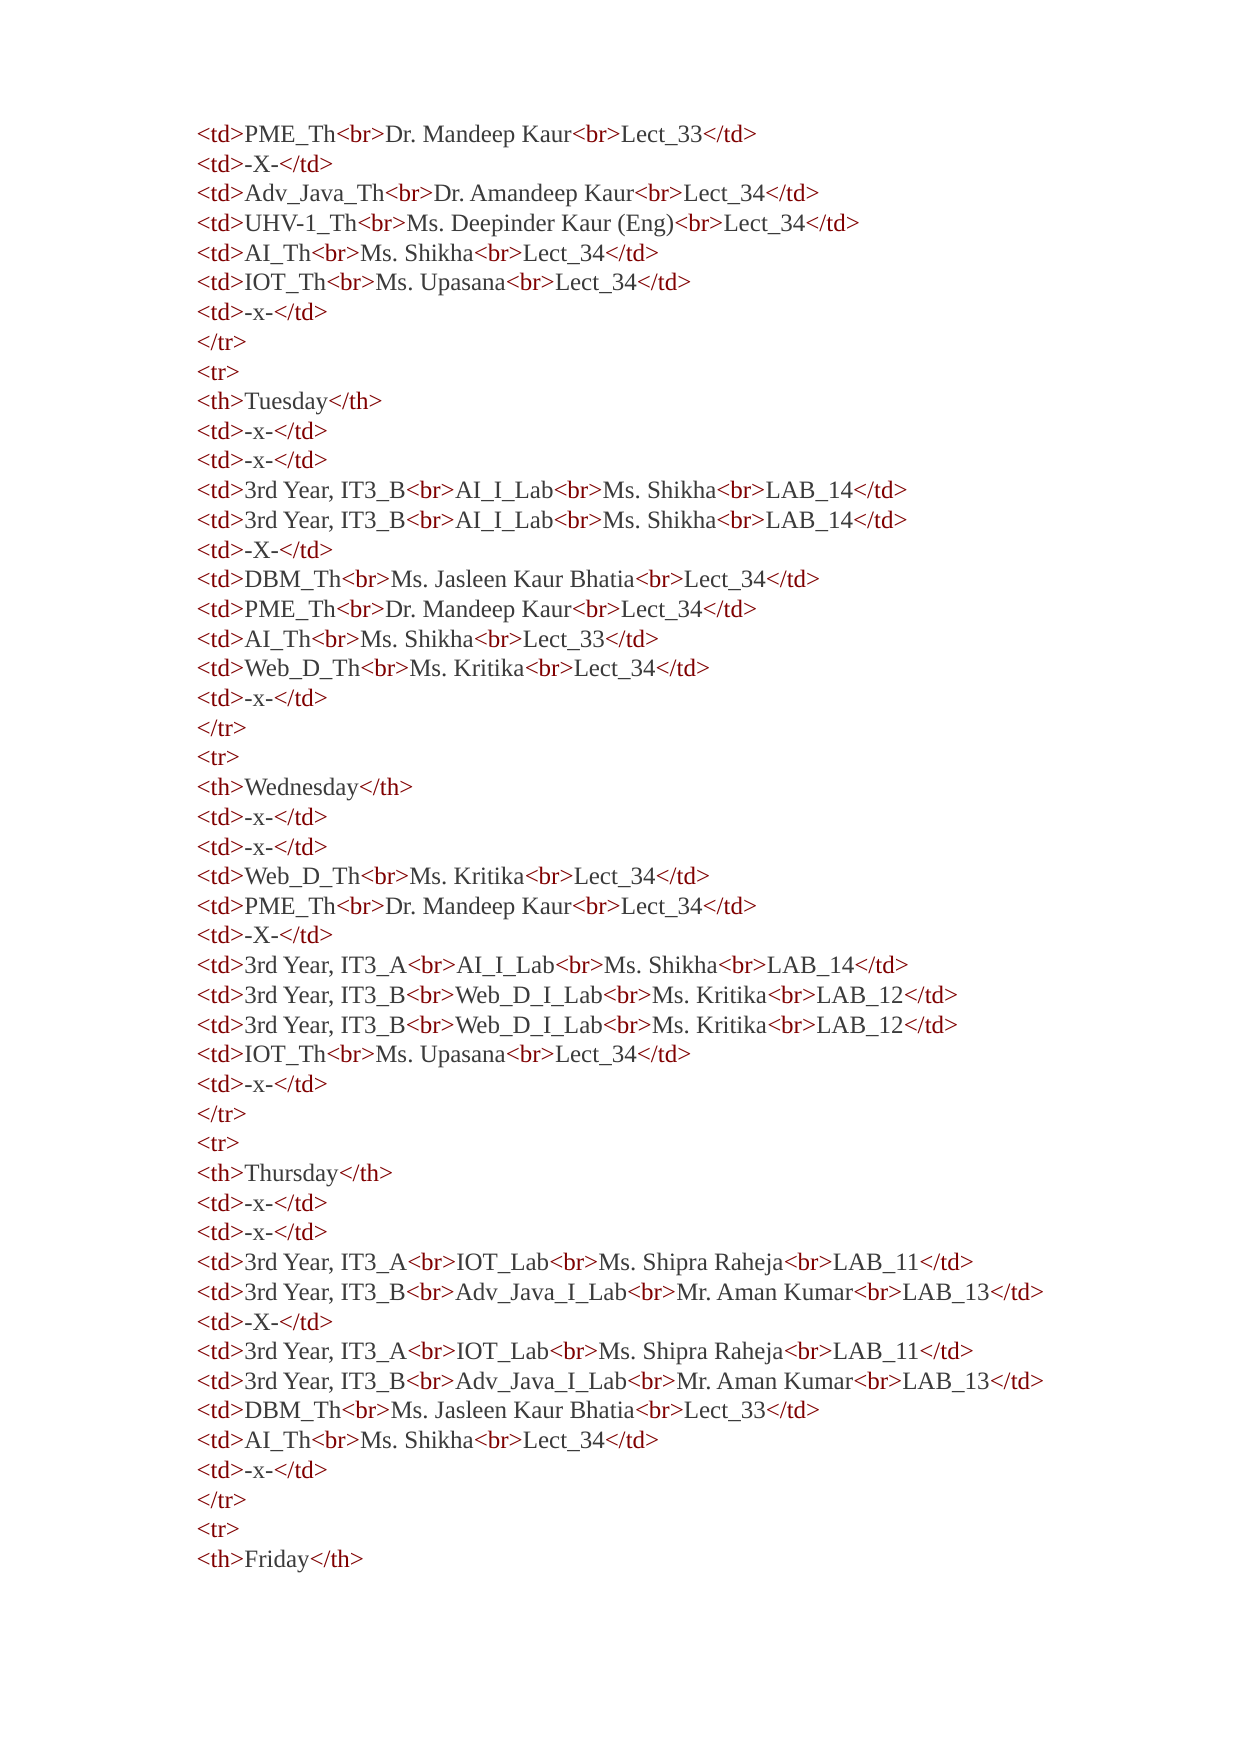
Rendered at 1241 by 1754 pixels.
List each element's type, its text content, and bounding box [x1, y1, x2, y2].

text <td>-x-</td> [196, 1187, 1122, 1217]
text <td>PME_Th<br>Dr. Mandeep Kaur<br>Lect_33</td> [196, 118, 1122, 148]
text <td>Web_D_Th<br>Ms. Kritika<br>Lect_34</td> [196, 652, 1122, 682]
text <td>3rd Year, IT3_B<br>AI_I_Lab<br>Ms. Shikha<br>LAB_14</td> [196, 504, 1122, 534]
text <td>AI_Th<br>Ms. Shikha<br>Lect_34</td> [196, 1424, 1122, 1454]
text <td>-X-</td> [196, 920, 1122, 949]
text <td>3rd Year, IT3_B<br>Adv_Java_I_Lab<br>Mr. Aman Kumar<br>LAB_13</td> [196, 1276, 1122, 1306]
text <td>-X-</td> [196, 148, 1122, 177]
text <td>PME_Th<br>Dr. Mandeep Kaur<br>Lect_34</td> [196, 890, 1122, 920]
text <th>Wednesday</th> [196, 771, 1122, 801]
text <td>3rd Year, IT3_B<br>Adv_Java_I_Lab<br>Mr. Aman Kumar<br>LAB_13</td> [196, 1365, 1122, 1395]
text <td>-X-</td> [196, 534, 1122, 563]
text <td>3rd Year, IT3_B<br>Web_D_I_Lab<br>Ms. Kritika<br>LAB_12</td> [196, 979, 1122, 1009]
text <td>-x-</td> [196, 1217, 1122, 1246]
text <tr> [196, 356, 1122, 385]
text <td>Adv_Java_Th<br>Dr. Amandeep Kaur<br>Lect_34</td> [196, 177, 1122, 207]
text <td>3rd Year, IT3_A<br>IOT_Lab<br>Ms. Shipra Raheja<br>LAB_11</td> [196, 1246, 1122, 1276]
text <tr> [196, 1127, 1122, 1157]
text <td>-x-</td> [196, 801, 1122, 831]
text <td>3rd Year, IT3_A<br>AI_I_Lab<br>Ms. Shikha<br>LAB_14</td> [196, 949, 1122, 979]
text <tr> [196, 742, 1122, 771]
text <td>IOT_Th<br>Ms. Upasana<br>Lect_34</td> [196, 267, 1122, 296]
text <td>UHV-1_Th<br>Ms. Deepinder Kaur (Eng)<br>Lect_34</td> [196, 207, 1122, 237]
text <tr> [196, 1513, 1122, 1543]
text <td>DBM_Th<br>Ms. Jasleen Kaur Bhatia<br>Lect_33</td> [196, 1395, 1122, 1424]
text <td>PME_Th<br>Dr. Mandeep Kaur<br>Lect_34</td> [196, 593, 1122, 623]
text <th>Tuesday</th> [196, 385, 1122, 415]
text <td>DBM_Th<br>Ms. Jasleen Kaur Bhatia<br>Lect_34</td> [196, 563, 1122, 593]
text <td>-x-</td> [196, 682, 1122, 712]
text <td>AI_Th<br>Ms. Shikha<br>Lect_34</td> [196, 237, 1122, 267]
text <td>3rd Year, IT3_B<br>AI_I_Lab<br>Ms. Shikha<br>LAB_14</td> [196, 474, 1122, 504]
text <td>IOT_Th<br>Ms. Upasana<br>Lect_34</td> [196, 1038, 1122, 1068]
text <th>Friday</th> [196, 1543, 1122, 1573]
text <td>3rd Year, IT3_A<br>IOT_Lab<br>Ms. Shipra Raheja<br>LAB_11</td> [196, 1335, 1122, 1365]
text </tr> [196, 1484, 1122, 1513]
text <td>Web_D_Th<br>Ms. Kritika<br>Lect_34</td> [196, 860, 1122, 890]
text </tr> [196, 1098, 1122, 1127]
text <td>3rd Year, IT3_B<br>Web_D_I_Lab<br>Ms. Kritika<br>LAB_12</td> [196, 1009, 1122, 1038]
text </tr> [196, 712, 1122, 742]
text <td>-x-</td> [196, 445, 1122, 474]
text </tr> [196, 326, 1122, 356]
text <td>-x-</td> [196, 1454, 1122, 1484]
text <td>-x-</td> [196, 831, 1122, 860]
text <td>-x-</td> [196, 415, 1122, 445]
text <td>AI_Th<br>Ms. Shikha<br>Lect_33</td> [196, 623, 1122, 652]
text <td>-x-</td> [196, 296, 1122, 326]
text <td>-x-</td> [196, 1068, 1122, 1098]
text <td>-X-</td> [196, 1306, 1122, 1335]
text <th>Thursday</th> [196, 1157, 1122, 1187]
